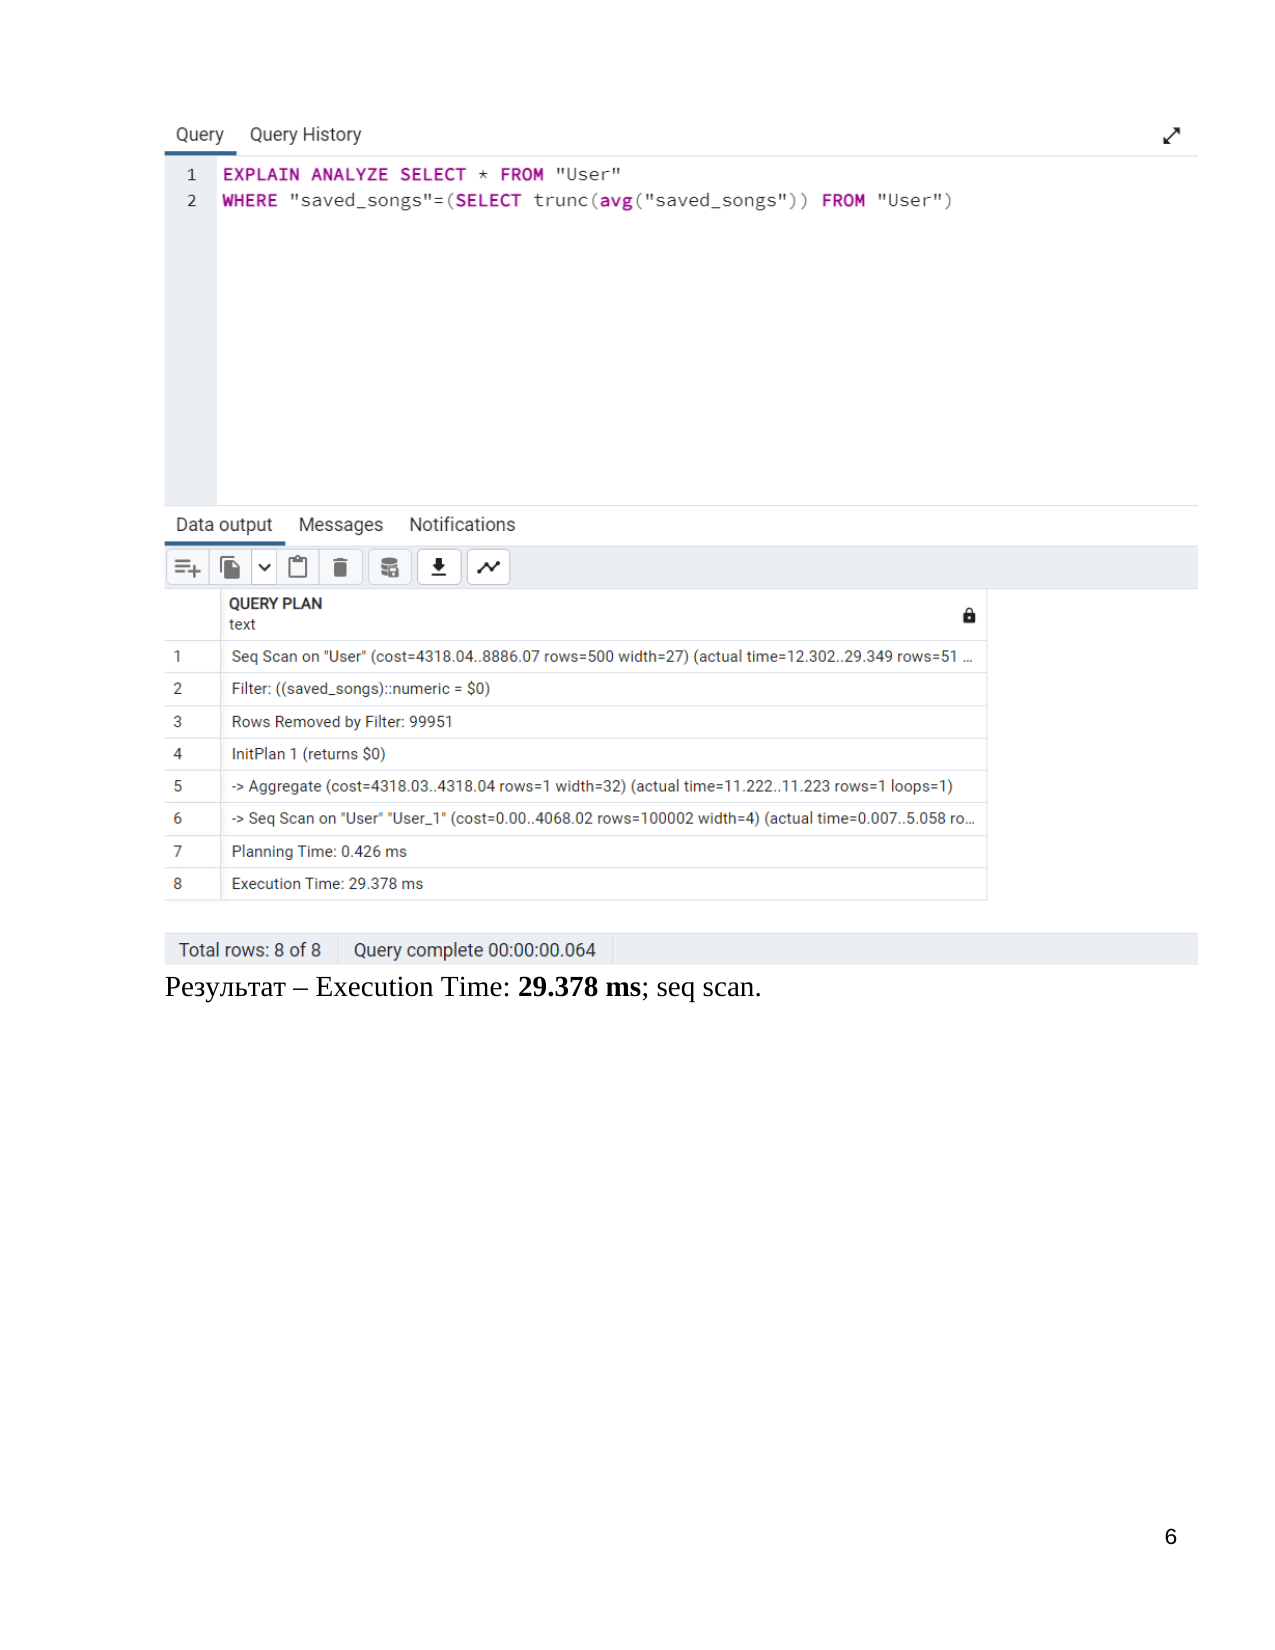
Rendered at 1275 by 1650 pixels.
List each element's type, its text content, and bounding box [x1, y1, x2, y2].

picture [164, 118, 1198, 969]
text Результат – Execution Time: 29.378 ms; seq scan. [164, 969, 1198, 1002]
